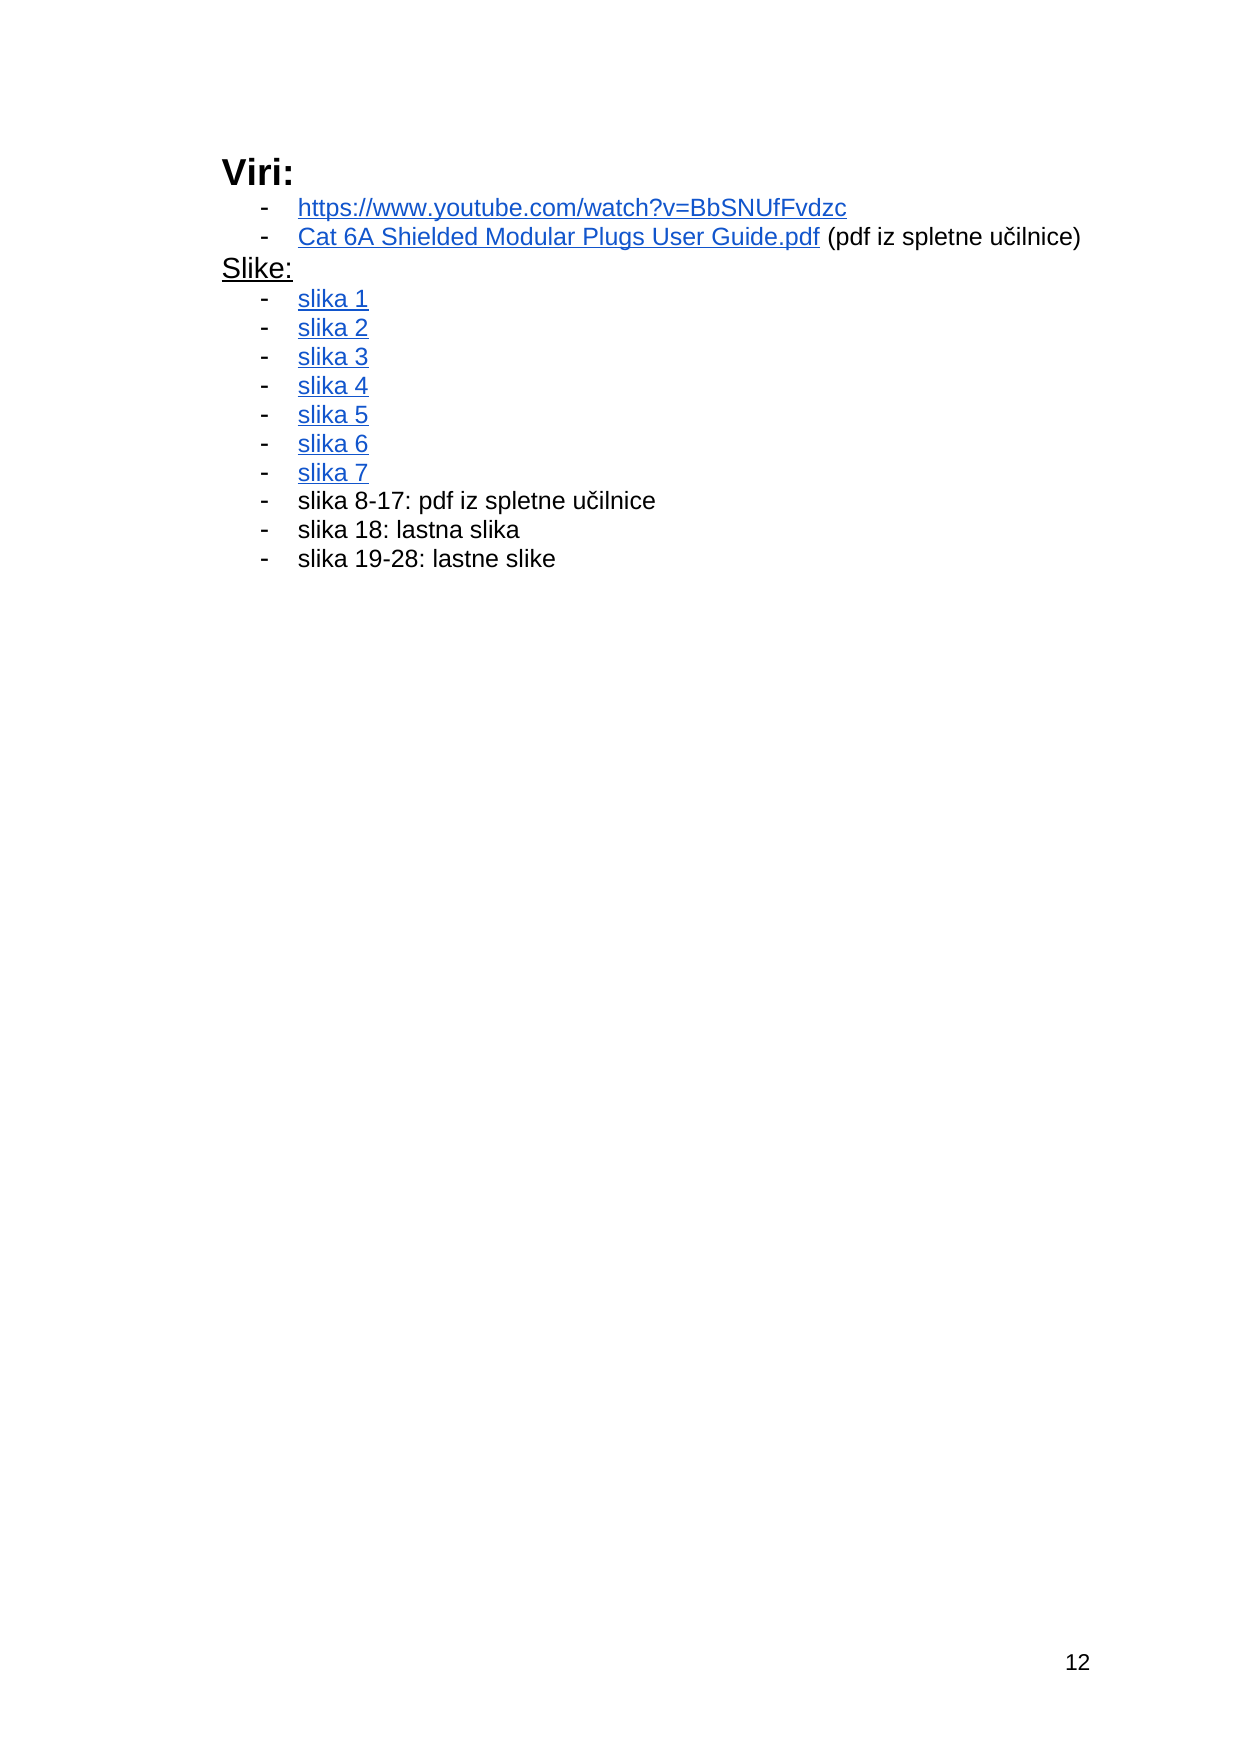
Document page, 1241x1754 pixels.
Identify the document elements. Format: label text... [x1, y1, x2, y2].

list slika 1 [260, 284, 1091, 313]
list slika 8-17: pdf iz spletne učilnice [260, 486, 1091, 515]
list slika 18: lastna slika [260, 515, 1091, 544]
list Cat 6A Shielded Modular Plugs User Guide.pdf (pdf iz spletne učilnice) [260, 222, 1091, 251]
list slika 5 [260, 400, 1091, 429]
list slika 6 [260, 429, 1091, 457]
list slika 7 [260, 457, 1091, 486]
list slika 19-28: lastne slike [260, 544, 1091, 573]
list slika 3 [260, 342, 1091, 371]
list https://www.youtube.com/watch?v=BbSNUfFvdzc [260, 193, 1091, 222]
list slika 4 [260, 371, 1091, 400]
text Slike: [221, 251, 1091, 284]
text Viri: [221, 150, 1091, 193]
list slika 2 [260, 313, 1091, 342]
